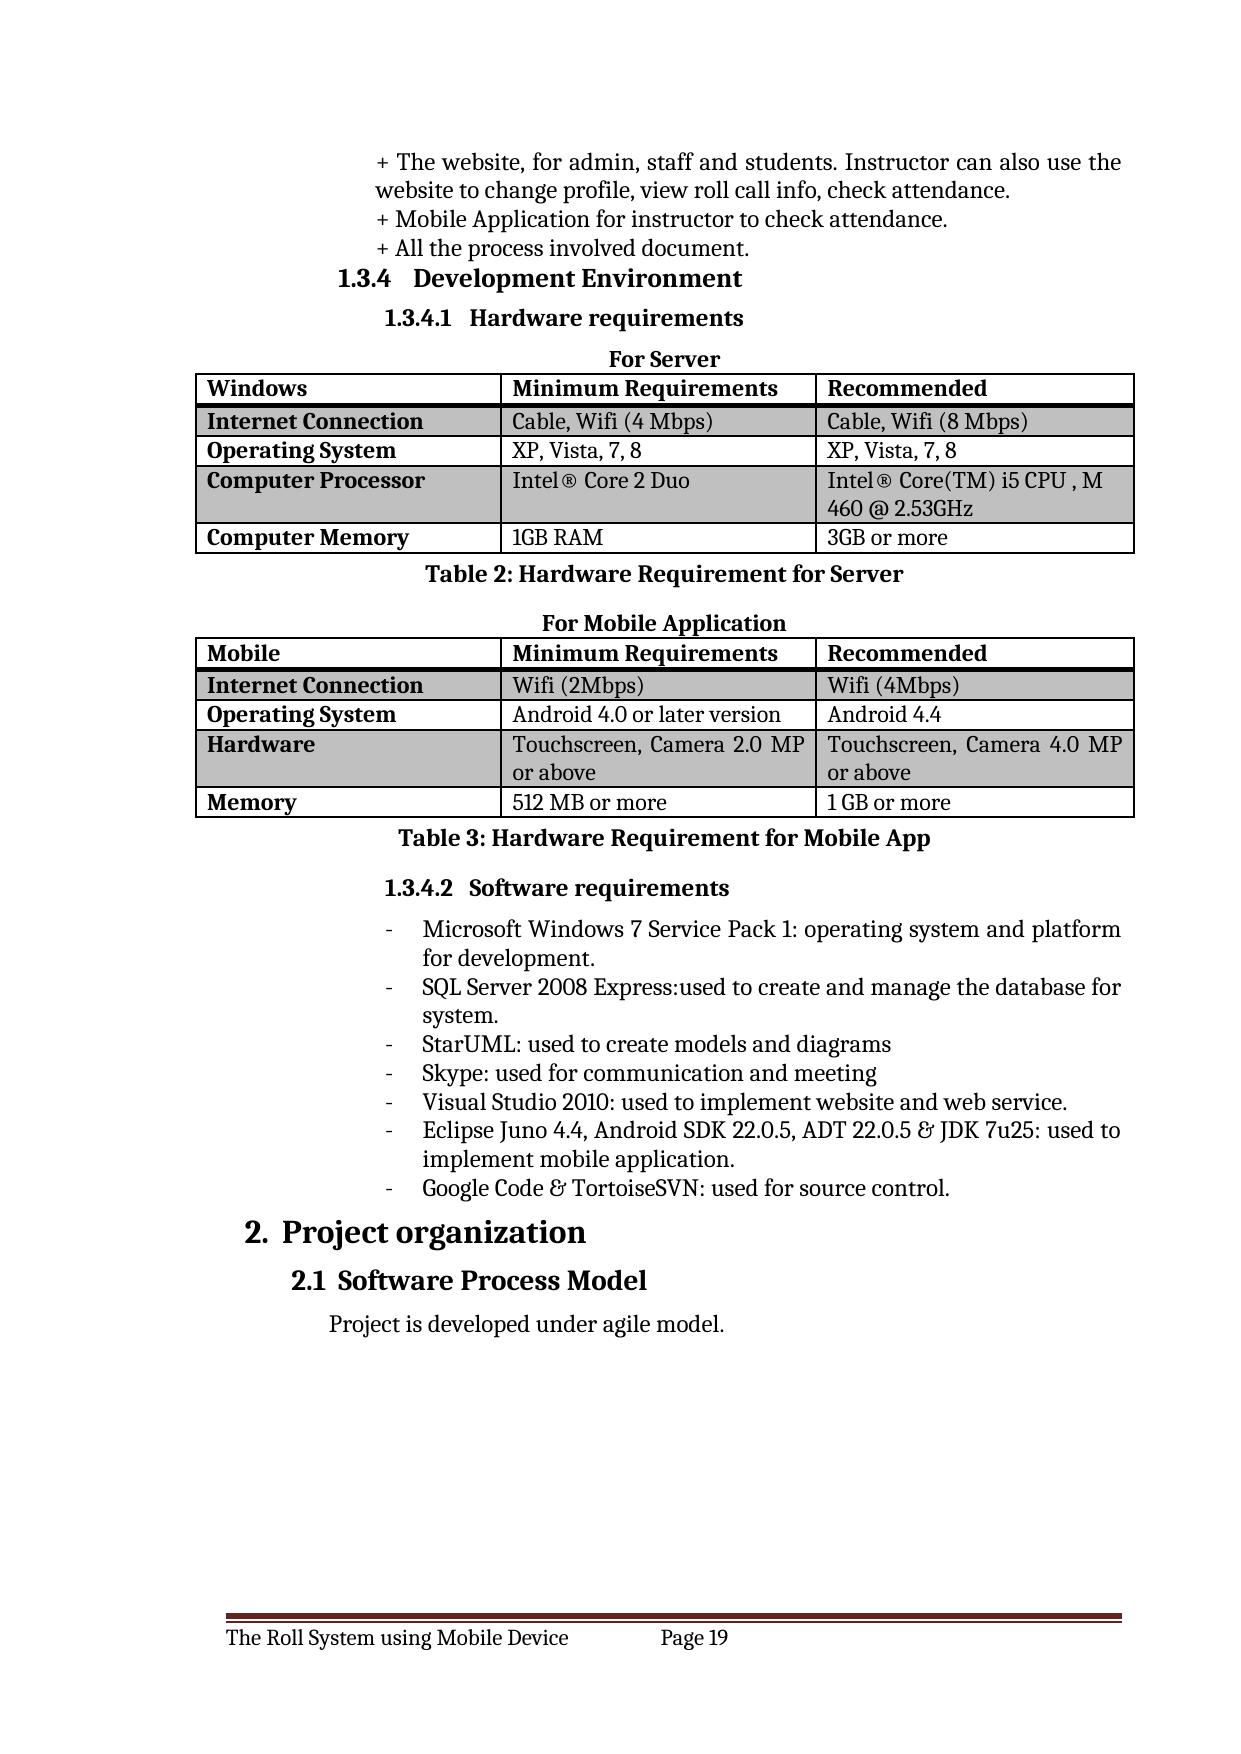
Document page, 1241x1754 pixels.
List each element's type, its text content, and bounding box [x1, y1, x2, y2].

table_cell Touchscreen, Camera 4.0 MP or above [817, 731, 1133, 786]
table_cell 1GB RAM [502, 524, 815, 552]
list Skype: used for communication and meeting [385, 1059, 1122, 1088]
text Project is developed under agile model. [329, 1310, 1122, 1339]
table_cell Memory [197, 788, 500, 816]
subtitle Development Environment [338, 263, 1122, 294]
list Microsoft Windows 7 Service Pack 1: operating system and platform for development. [385, 915, 1122, 973]
subtitle Software Process Model [291, 1264, 1122, 1297]
text + All the process involved document. [376, 234, 1122, 263]
table_cell Operating System [197, 437, 500, 465]
table_cell Operating System [197, 701, 500, 729]
table_cell Wifi (4Mbps) [817, 672, 1133, 699]
table_header Recommended [817, 375, 1133, 403]
table_header Mobile [197, 639, 500, 667]
list Eclipse Juno 4.4, Android SDK 22.0.5, ADT 22.0.5 & JDK 7u25: used to implement mobile application. [385, 1116, 1122, 1174]
table_header Minimum Requirements [502, 375, 815, 403]
table_cell 3GB or more [817, 524, 1133, 552]
table_cell Android 4.0 or later version [502, 701, 815, 729]
table_cell XP, Vista, 7, 8 [502, 437, 815, 465]
table_cell Computer Processor [197, 467, 500, 522]
table_cell Hardware [197, 731, 500, 786]
text + Mobile Application for instructor to check attendance. [376, 205, 1122, 234]
text + The website, for admin, staff and students. Instructor can also use the website to change profile, view roll call info, check attendance. [376, 148, 1122, 205]
table_cell Android 4.4 [817, 701, 1133, 729]
table_cell Computer Memory [197, 524, 500, 552]
table_cell Internet Connection [197, 672, 500, 699]
table_cell 1 GB or more [817, 788, 1133, 816]
list StarUML: used to create models and diagrams [385, 1030, 1122, 1059]
table_header Minimum Requirements [502, 639, 815, 667]
text Table 3: Hardware Requirement for Mobile App [207, 824, 1122, 853]
subtitle Software requirements [385, 874, 1122, 903]
table_cell Intel® Core 2 Duo [502, 467, 815, 522]
table_cell Cable, Wifi (4 Mbps) [502, 408, 815, 435]
text For Mobile Application [207, 610, 1122, 637]
table_header Recommended [817, 639, 1133, 667]
text For Server [207, 346, 1122, 373]
list Visual Studio 2010: used to implement website and web service. [385, 1088, 1122, 1116]
table_cell Cable, Wifi (8 Mbps) [817, 408, 1133, 435]
subtitle Project organization [244, 1213, 1122, 1251]
list Google Code & TortoiseSVN: used for source control. [385, 1174, 1122, 1203]
table_cell 512 MB or more [502, 788, 815, 816]
table_header Windows [197, 375, 500, 403]
table_cell Wifi (2Mbps) [502, 672, 815, 699]
subtitle Hardware requirements [385, 304, 1122, 333]
list SQL Server 2008 Express:used to create and manage the database for system. [385, 973, 1122, 1030]
text Table 2: Hardware Requirement for Server [207, 560, 1122, 589]
table_cell Touchscreen, Camera 2.0 MP or above [502, 731, 815, 786]
table_cell XP, Vista, 7, 8 [817, 437, 1133, 465]
table_cell Intel® Core(TM) i5 CPU , M 460 @ 2.53GHz [817, 467, 1133, 522]
table_cell Internet Connection [197, 408, 500, 435]
